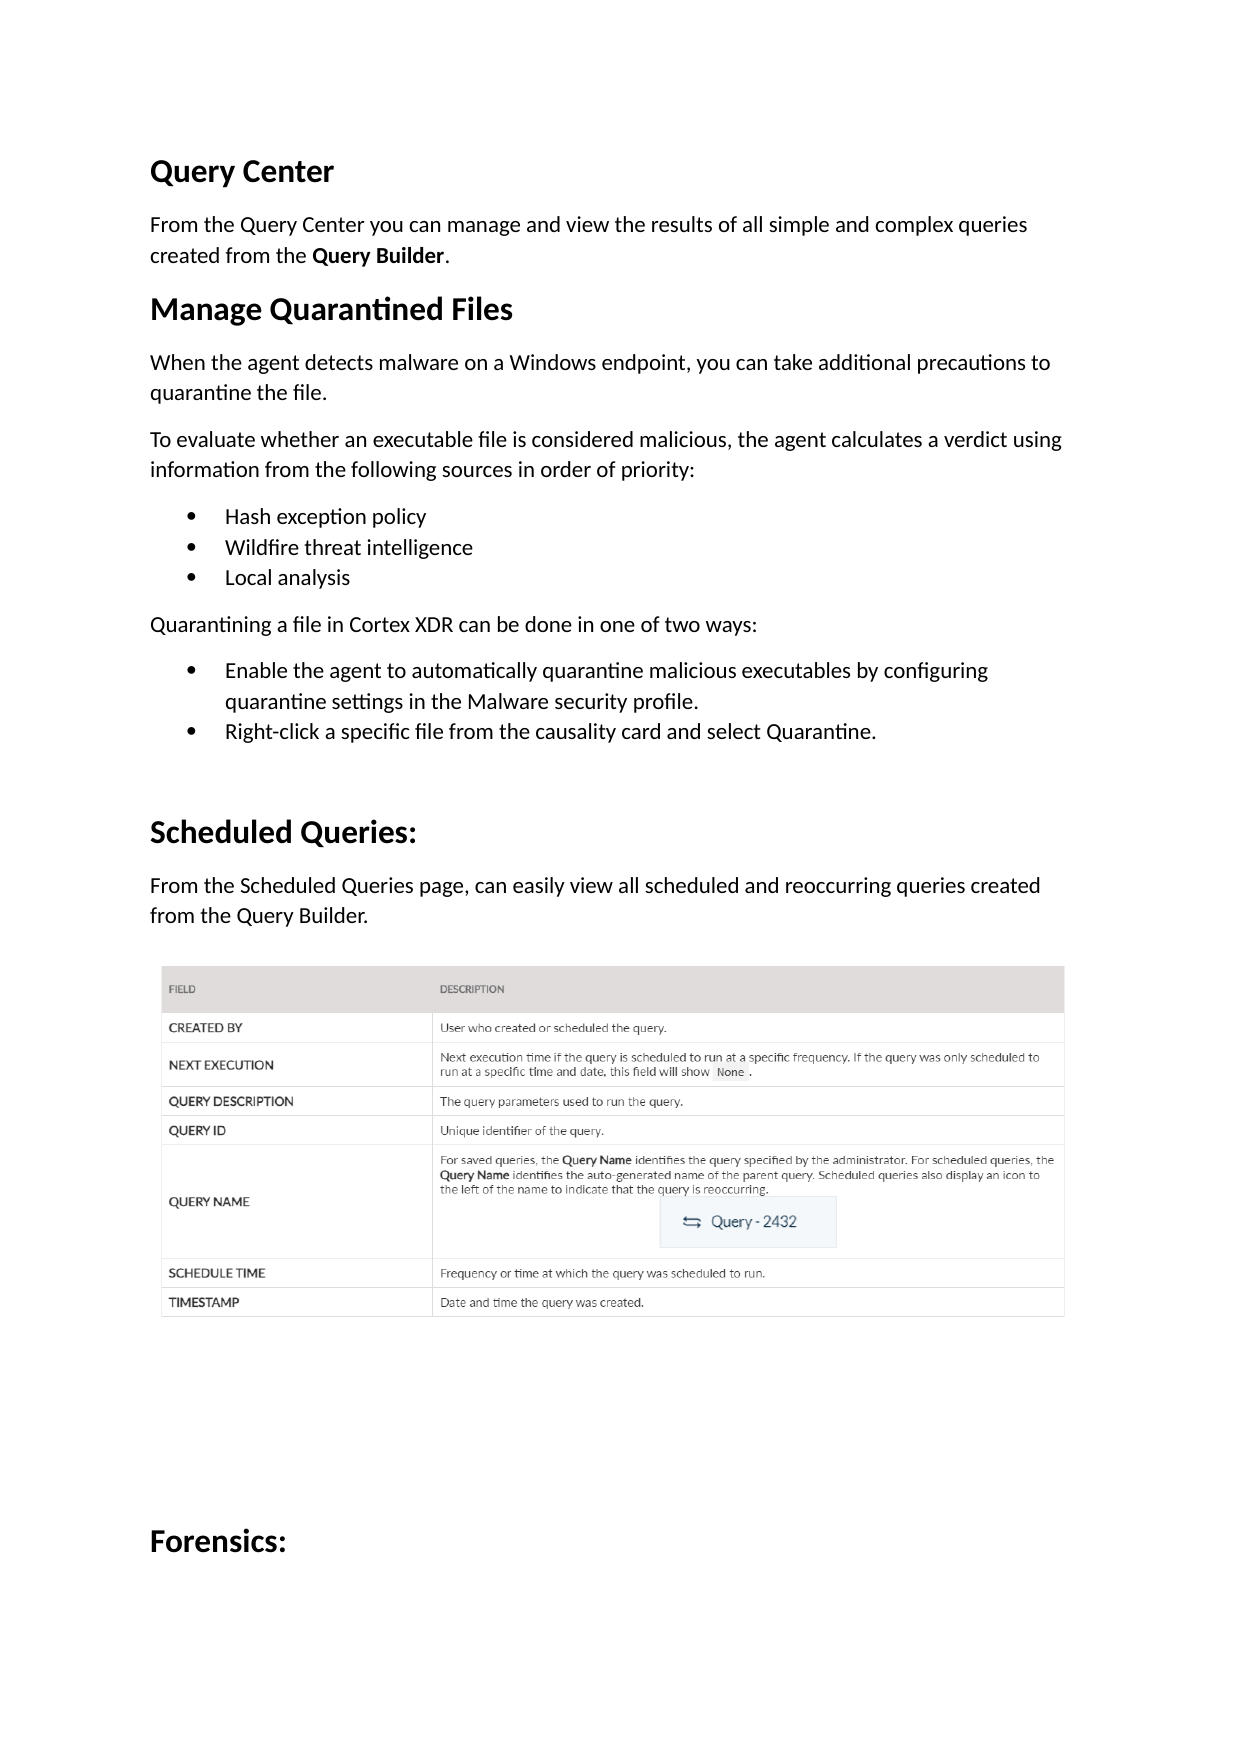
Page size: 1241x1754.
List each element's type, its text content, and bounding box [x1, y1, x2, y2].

text When the agent detects malware on a Windows endpoint, you can take additional precautions to quarantine the file. [150, 348, 1090, 407]
text Quarantining a file in Cortex XDR can be done in one of two ways: [150, 610, 1090, 638]
text From the Scheduled Queries page, can easily view all scheduled and reoccurring queries created from the Query Builder. [150, 871, 1090, 930]
picture [150, 948, 1091, 1334]
text Forensics: [150, 1520, 1090, 1561]
text Manage Quarantined Files [150, 288, 1090, 328]
text To evaluate whether an executable file is considered malicious, the agent calculates a verdict using information from the following sources in order of priority: [150, 425, 1090, 484]
list Enable the agent to automatically quarantine malicious executables by configuring quarantine settings in the Malware security profile. [187, 657, 1090, 715]
list Wildfire threat intelligence [187, 533, 1090, 561]
list Right-click a specific file from the causality card and select Quarantine. [187, 717, 1090, 745]
text Scheduled Queries: [150, 811, 1090, 852]
list Local analysis [187, 563, 1090, 591]
text From the Query Center you can manage and view the results of all simple and complex queries created from the Query Builder. [150, 211, 1090, 269]
list Hash exception policy [187, 502, 1090, 531]
text Query Center [150, 150, 1090, 191]
